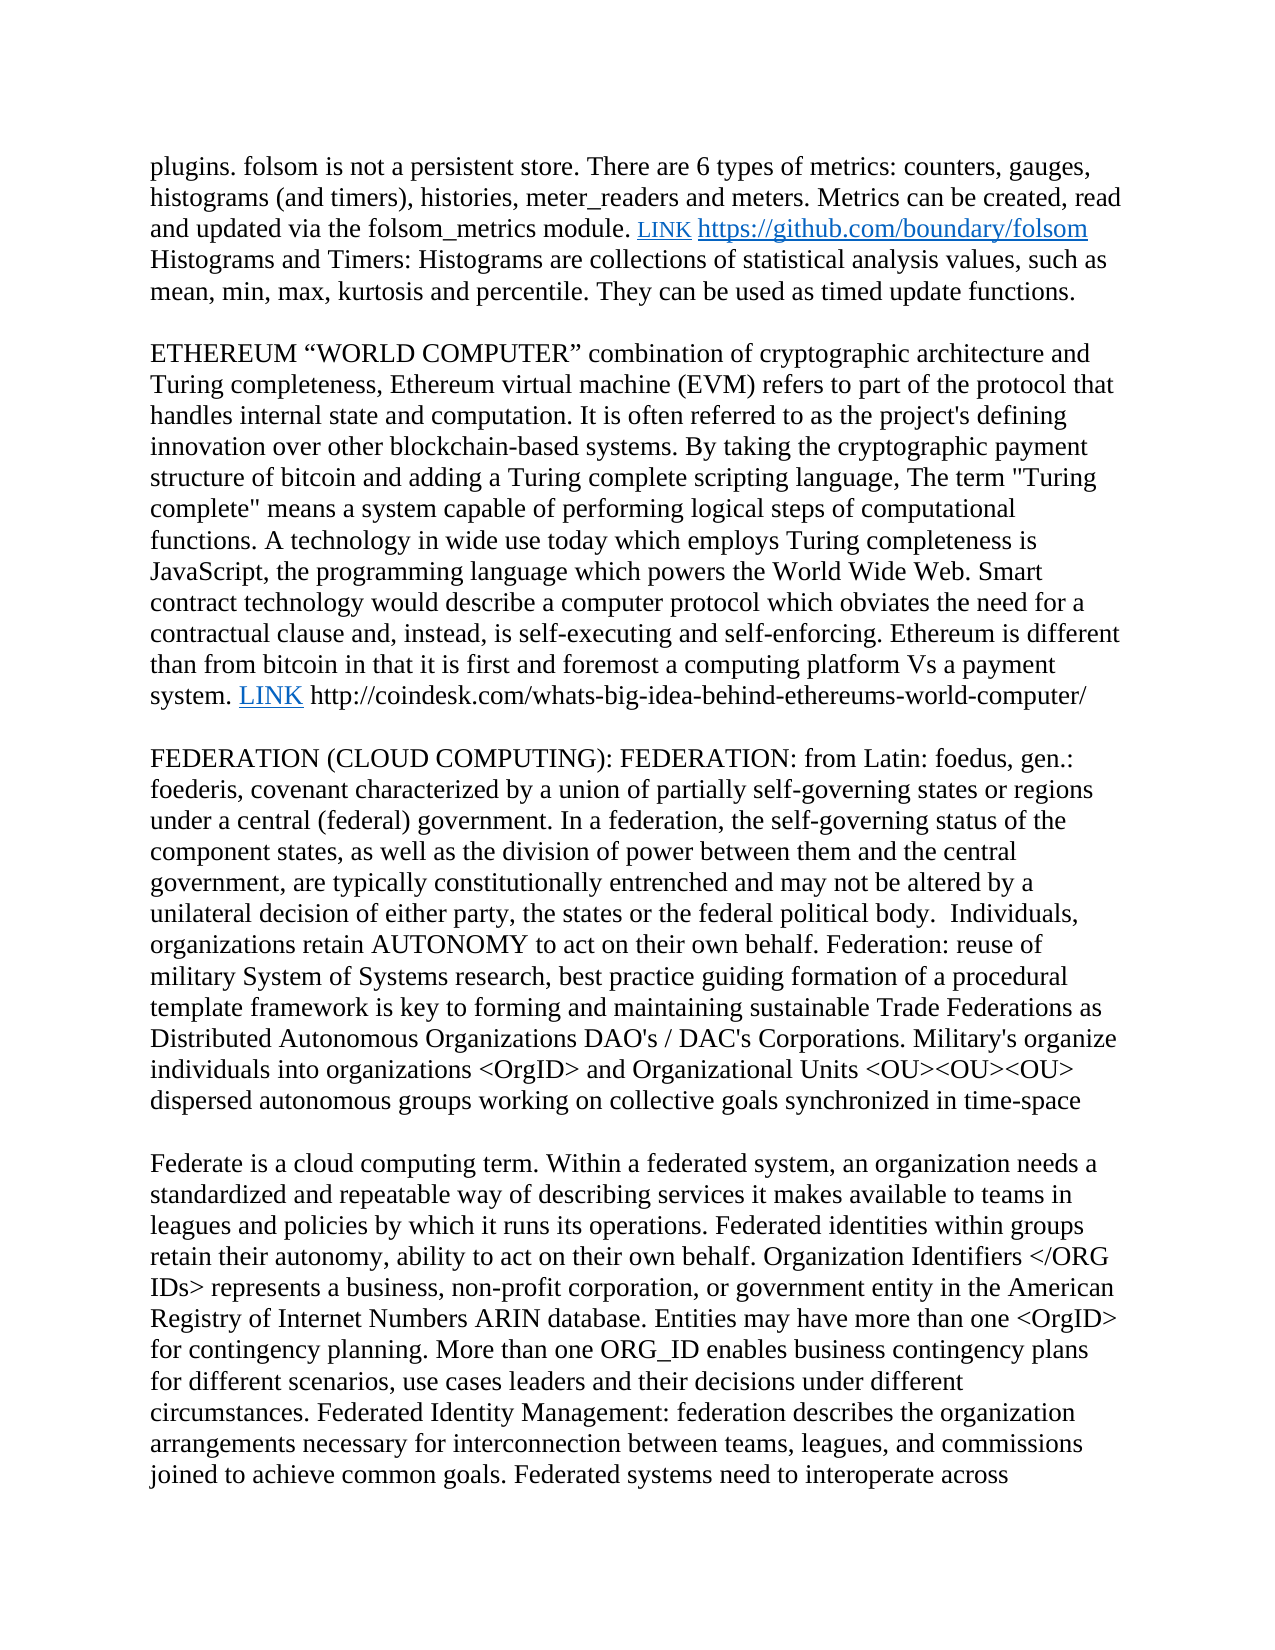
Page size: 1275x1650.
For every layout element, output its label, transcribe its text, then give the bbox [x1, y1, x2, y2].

text ETHEREUM “WORLD COMPUTER” combination of cryptographic architecture and Turing completeness, Ethereum virtual machine (EVM) refers to part of the protocol that handles internal state and computation. It is often referred to as the project's defining innovation over other blockchain-based systems. By taking the cryptographic payment structure of bitcoin and adding a Turing complete scripting language, The term "Turing complete" means a system capable of performing logical steps of computational functions. A technology in wide use today which employs Turing completeness is JavaScript, the programming language which powers the World Wide Web. Smart contract technology would describe a computer protocol which obviates the need for a contractual clause and, instead, is self-executing and self-enforcing. Ethereum is different than from bitcoin in that it is first and foremost a computing platform Vs a payment system. LINK http://coindesk.com/whats-big-idea-behind-ethereums-world-computer/ [150, 337, 1125, 711]
text FEDERATION (CLOUD COMPUTING): FEDERATION: from Latin: foedus, gen.: foederis, covenant characterized by a union of partially self-governing states or regions under a central (federal) government. In a federation, the self-governing status of the component states, as well as the division of power between them and the central government, are typically constitutionally entrenched and may not be altered by a unilateral decision of either party, the states or the federal political body. Individuals, organizations retain AUTONOMY to act on their own behalf. Federation: reuse of military System of Systems research, best practice guiding formation of a procedural template framework is key to forming and maintaining sustainable Trade Federations as Distributed Autonomous Organizations DAO's / DAC's Corporations. Military's organize individuals into organizations <OrgID> and Organizational Units <OU><OU><OU> dispersed autonomous groups working on collective goals synchronized in time-space [150, 742, 1125, 1116]
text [150, 1147, 1125, 1489]
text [150, 150, 1125, 243]
text Histograms and Timers: Histograms are collections of statistical analysis values, such as mean, min, max, kurtosis and percentile. They can be used as timed update functions. [150, 243, 1125, 306]
